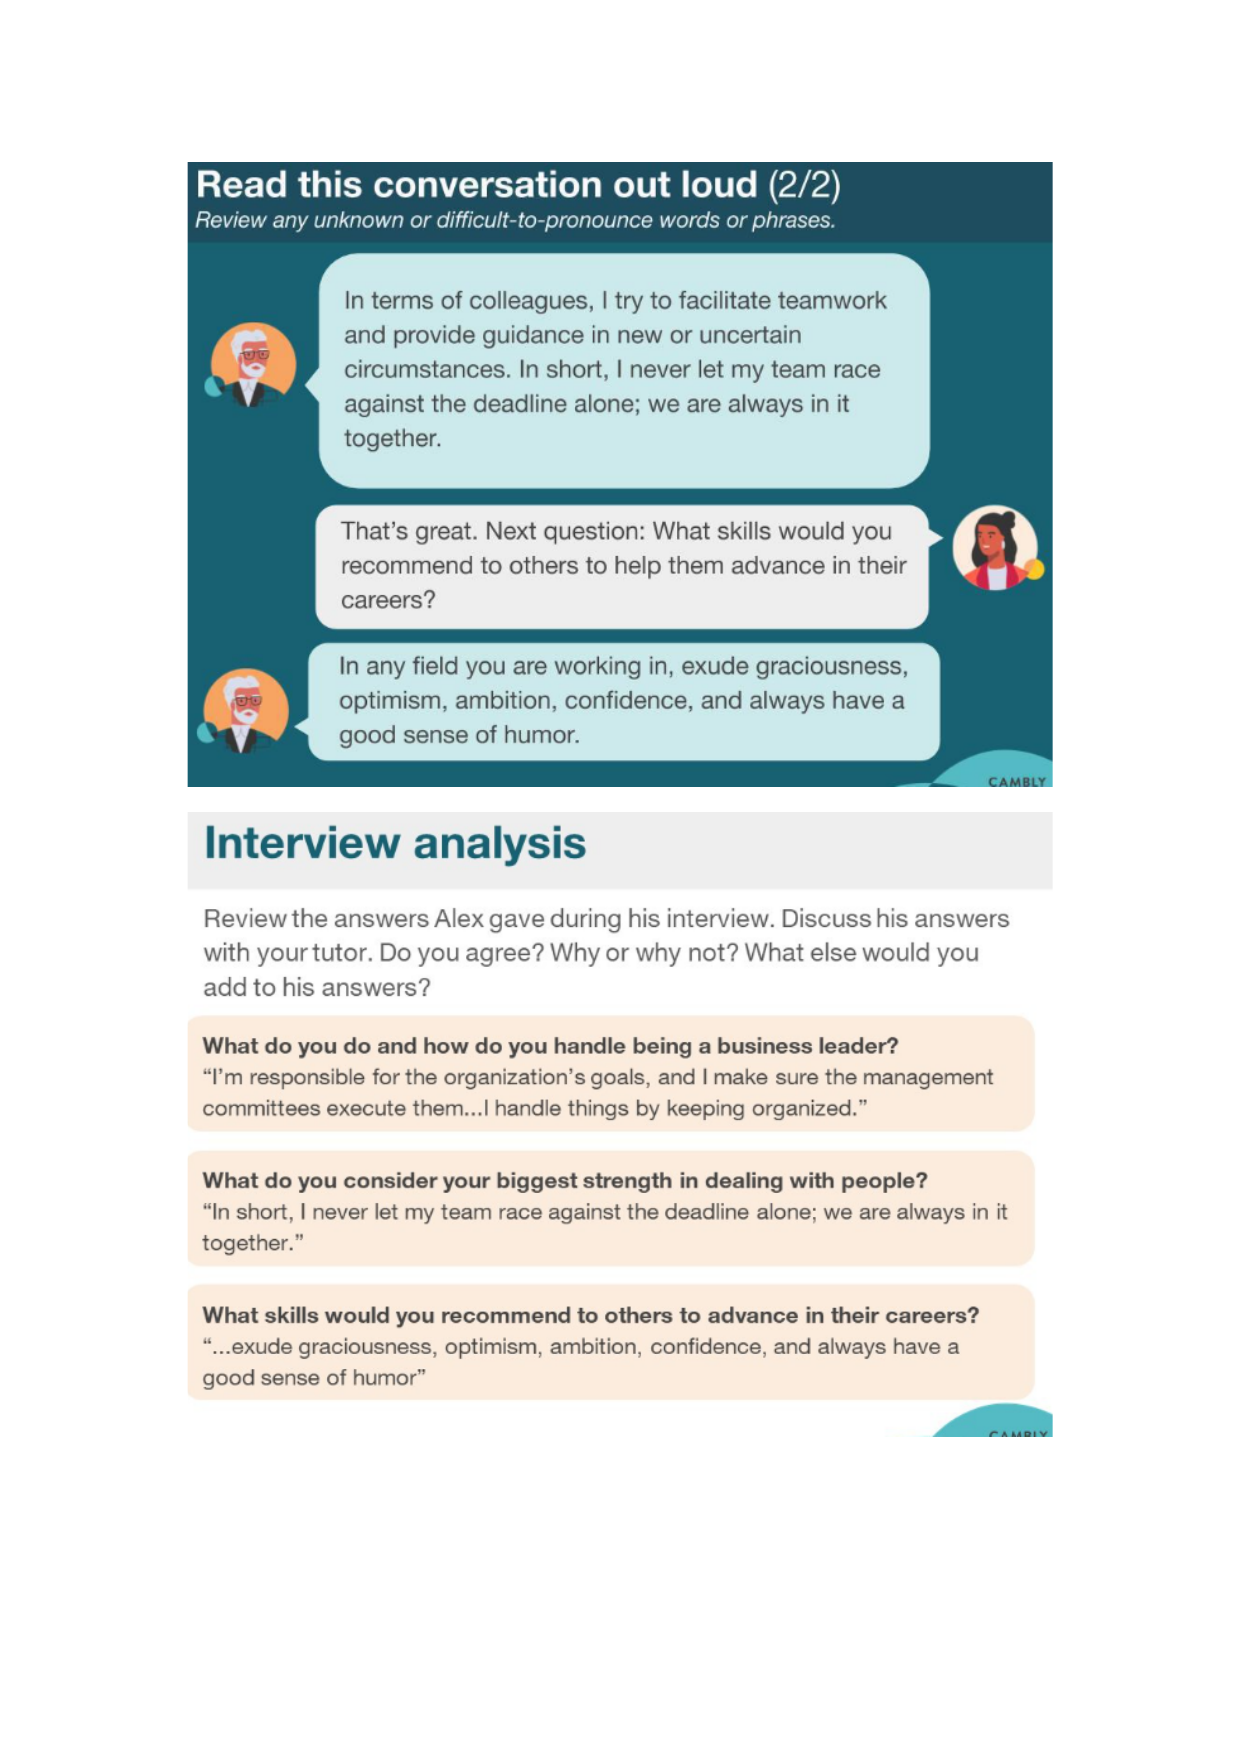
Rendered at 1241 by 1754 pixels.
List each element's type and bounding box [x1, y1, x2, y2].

picture [187, 162, 1053, 787]
picture [187, 812, 1053, 1437]
